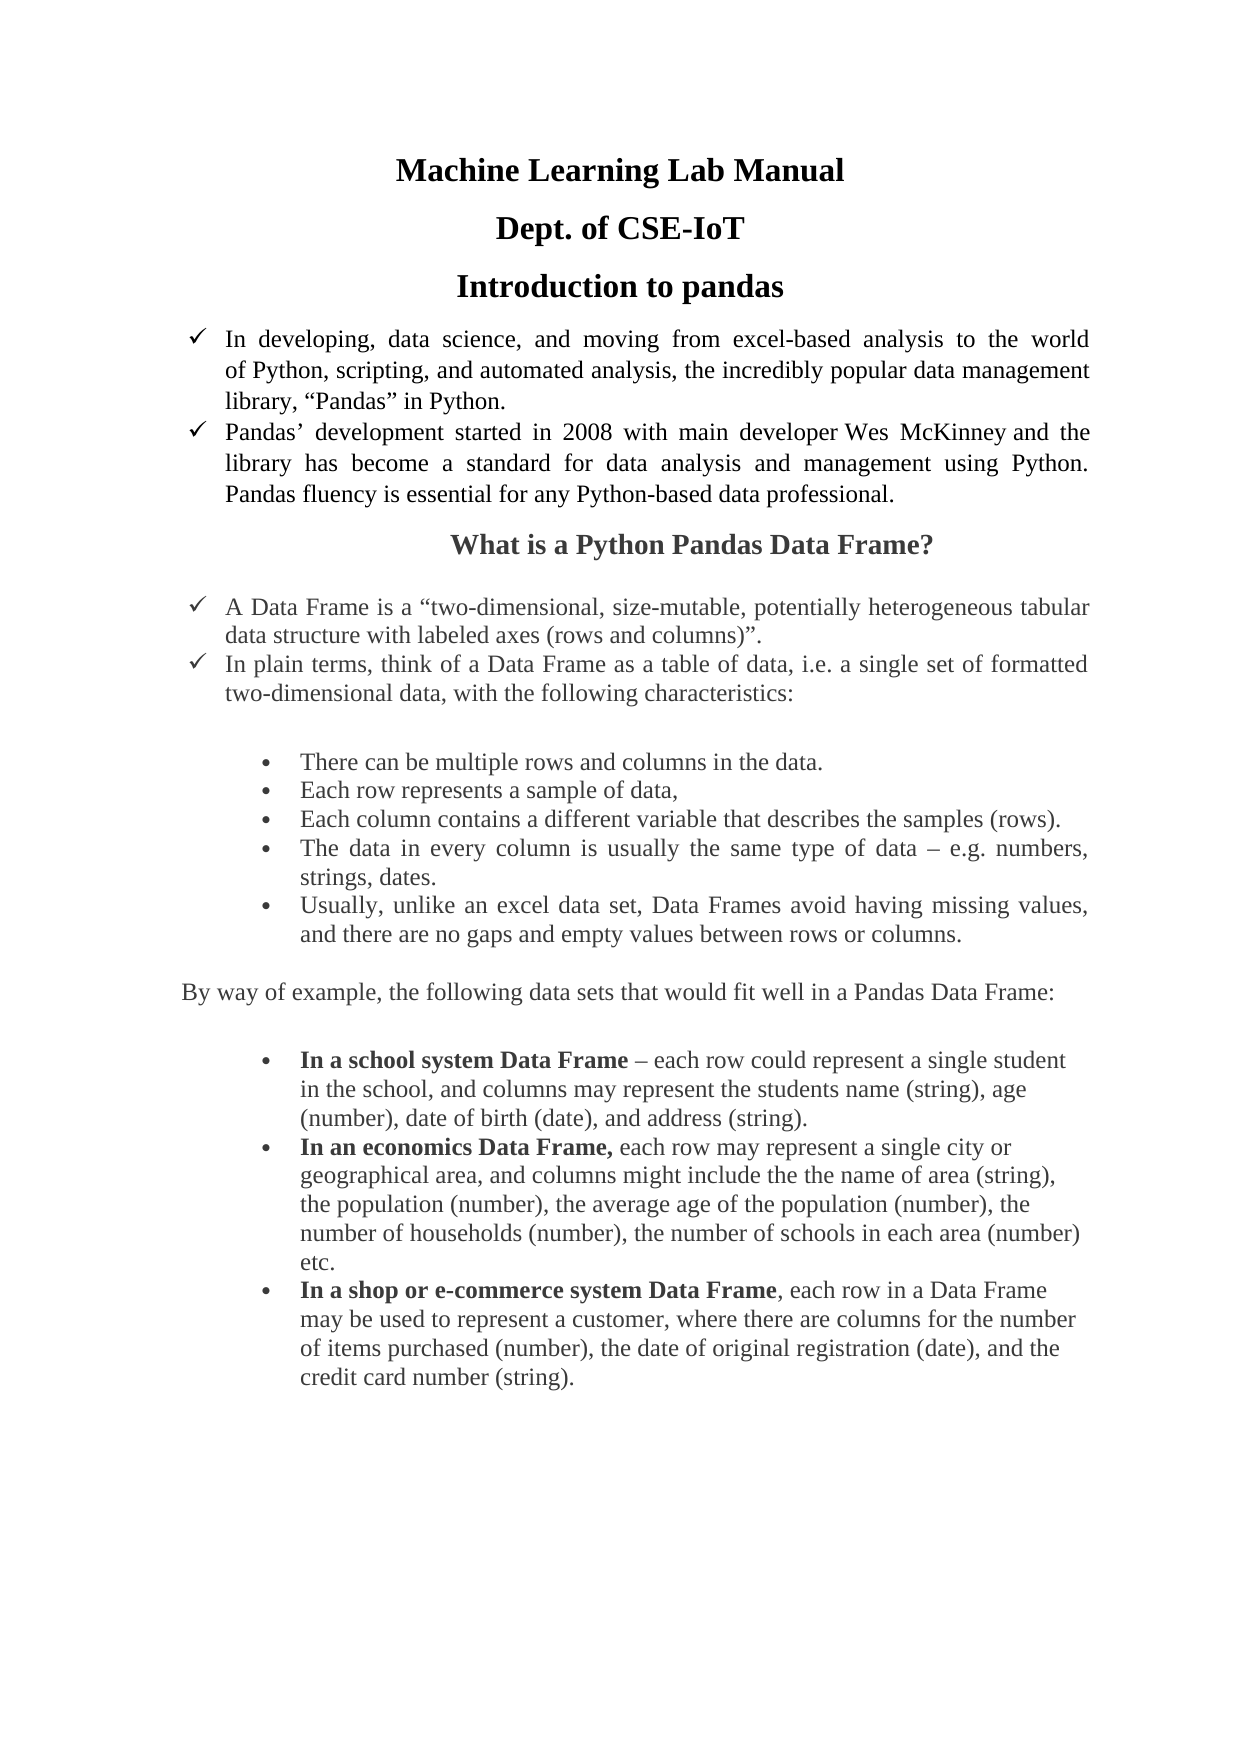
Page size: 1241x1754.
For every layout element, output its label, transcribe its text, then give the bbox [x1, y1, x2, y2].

list Each row represents a sample of data, [262, 776, 1090, 804]
text By way of example, the following data sets that would fit well in a Pandas Data Frame: [150, 977, 1090, 1006]
list There can be multiple rows and columns in the data. [262, 747, 1090, 776]
list In an economics Data Frame, each row may represent a single city or geographical area, and columns might include the the name of area (string), the population (number), the average age of the population (number), the number of households (number), the number of schools in each area (number) etc. [262, 1132, 1090, 1276]
text Introduction to pandas [150, 266, 1090, 304]
list In plain terms, think of a Data Frame as a table of data, i.e. a single set of formatted two-dimensional data, with the following characteristics: [187, 649, 1090, 707]
list Usually, unlike an excel data set, Data Frames avoid having missing values, and there are no gaps and empty values between rows or columns. [262, 891, 1090, 948]
list The data in every column is usually the same type of data – e.g. numbers, strings, dates. [262, 833, 1090, 891]
list Each column contains a different variable that describes the samples (rows). [262, 804, 1090, 833]
list A Data Frame is a “two-dimensional, size-mutable, potentially heterogeneous tabular data structure with labeled axes (rows and columns)”. [187, 592, 1090, 649]
list In a shop or e-commerce system Data Frame, each row in a Data Frame may be used to represent a customer, where there are columns for the number of items purchased (number), the date of original registration (date), and the credit card number (string). [262, 1276, 1090, 1391]
list In a school system Data Frame – each row could represent a single student in the school, and columns may represent the students name (string), age (number), date of birth (date), and address (string). [262, 1046, 1090, 1132]
list In developing, data science, and moving from excel-based analysis to the world of Python, scripting, and automated analysis, the incredibly popular data management library, “Pandas” in Python. [187, 324, 1090, 415]
text Machine Learning Lab Manual [150, 150, 1090, 188]
list Pandas’ development started in 2008 with main developer Wes McKinney and the library has become a standard for data analysis and management using Python. Pandas fluency is essential for any Python-based data professional. [187, 417, 1090, 508]
text Dept. of CSE-IoT [150, 208, 1090, 246]
text What is a Python Pandas Data Frame? [375, 527, 1090, 561]
